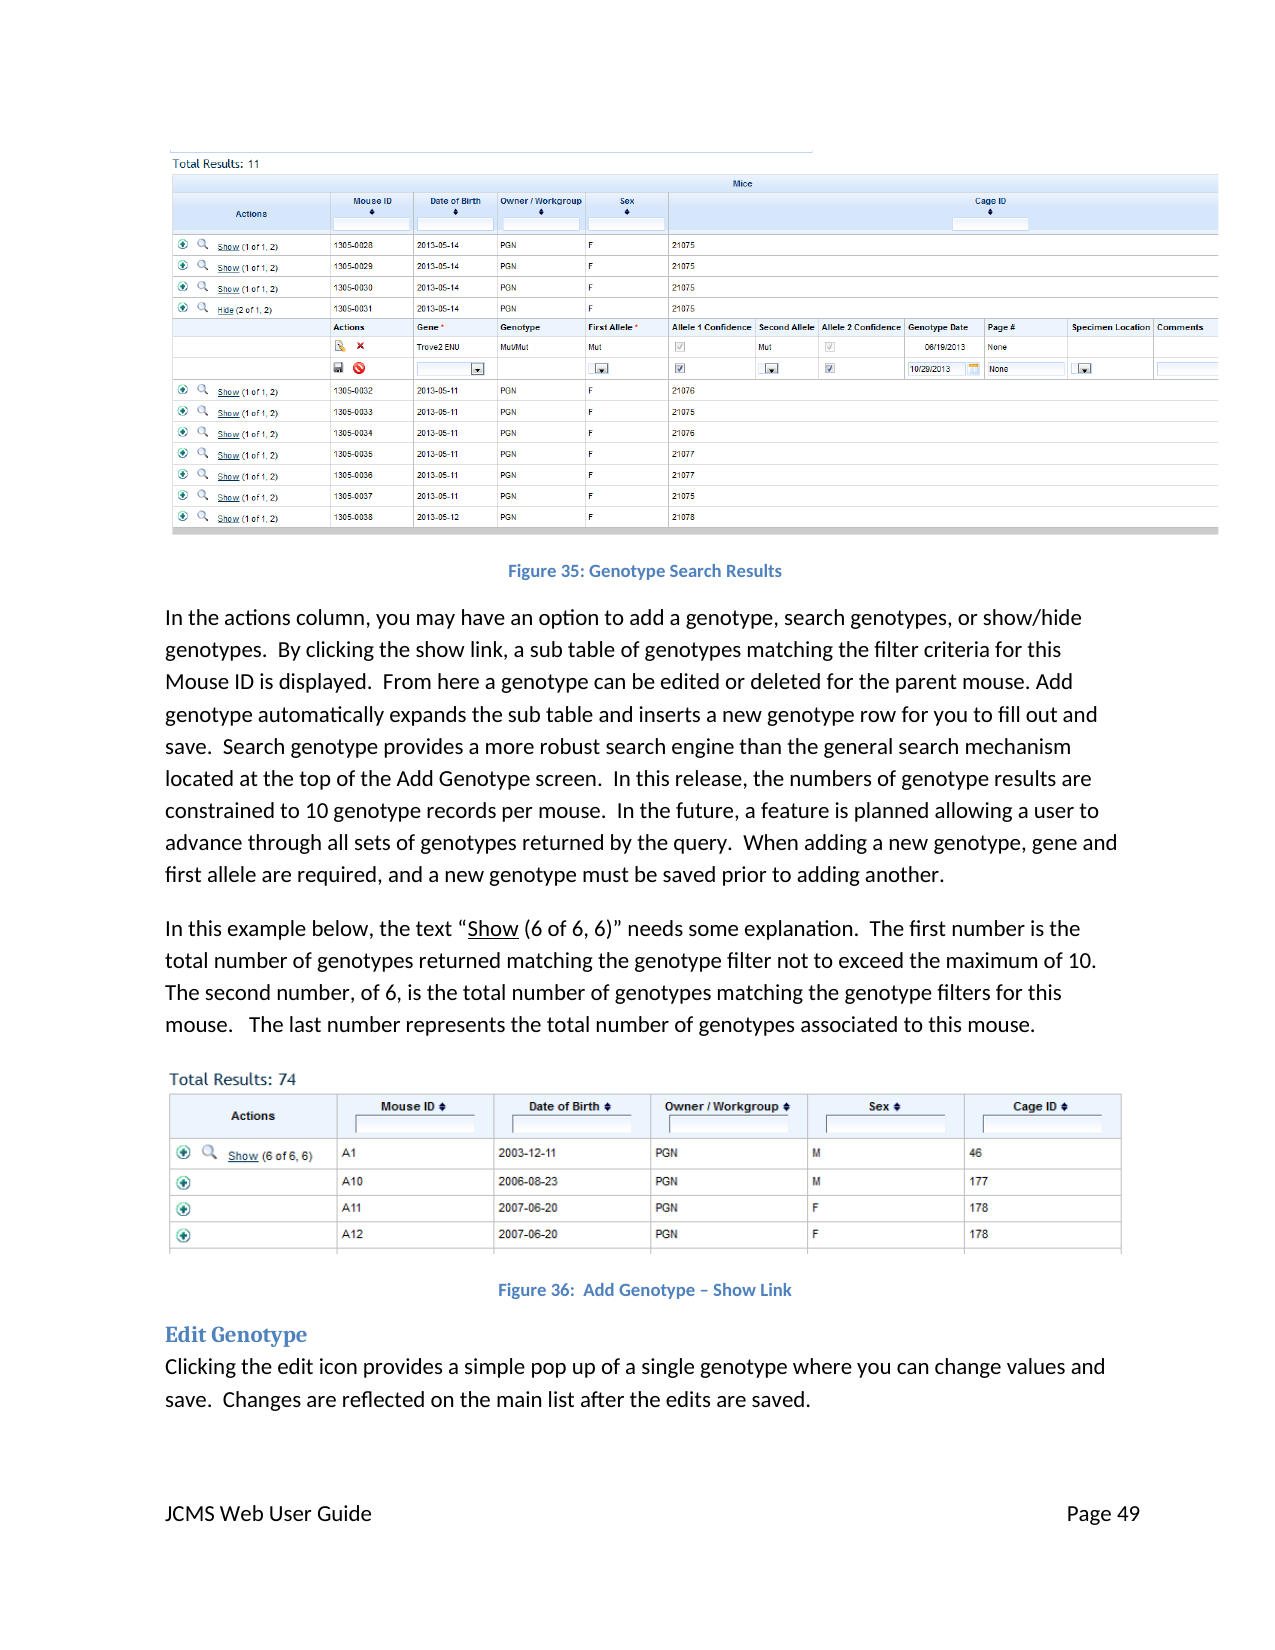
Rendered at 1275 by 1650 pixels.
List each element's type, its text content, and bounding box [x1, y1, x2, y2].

text In this example below, the text “Show (6 of 6, 6)” needs some explanation. The first number is the total number of genotypes returned matching the genotype filter not to exceed the maximum of 10. The second number, of 6, is the total number of genotypes matching the genotype filters for this mouse. The last number represents the total number of genotypes associated to this mouse. [165, 914, 1125, 1038]
picture [165, 1063, 1125, 1254]
picture [165, 150, 1219, 535]
text Figure 35: Genotype Search Results [165, 559, 1125, 582]
subtitle Edit Genotype [165, 1322, 1125, 1349]
text In the actions column, you may have an option to add a genotype, search genotypes, or show/hide genotypes. By clicking the show link, a sub table of genotypes matching the filter criteria for this Mouse ID is displayed. From here a genotype can be edited or deleted for the parent mouse. Add genotype automatically expands the sub table and inserts a new genotype row for you to fill out and save. Search genotype provides a more robust search engine than the general search mechanism located at the top of the Add Genotype screen. In this release, the numbers of genotype results are constrained to 10 genotype records per mouse. In the future, a feature is planned allowing a user to advance through all sets of genotypes returned by the query. When adding a new genotype, gene and first allele are required, and a new genotype must be saved prior to adding another. [165, 603, 1125, 889]
text Figure 36: Add Genotype – Show Link [165, 1278, 1125, 1301]
text Clicking the edit icon provides a simple pop up of a single genotype where you can change values and save. Changes are reflected on the main list after the edits are saved. [165, 1352, 1125, 1413]
